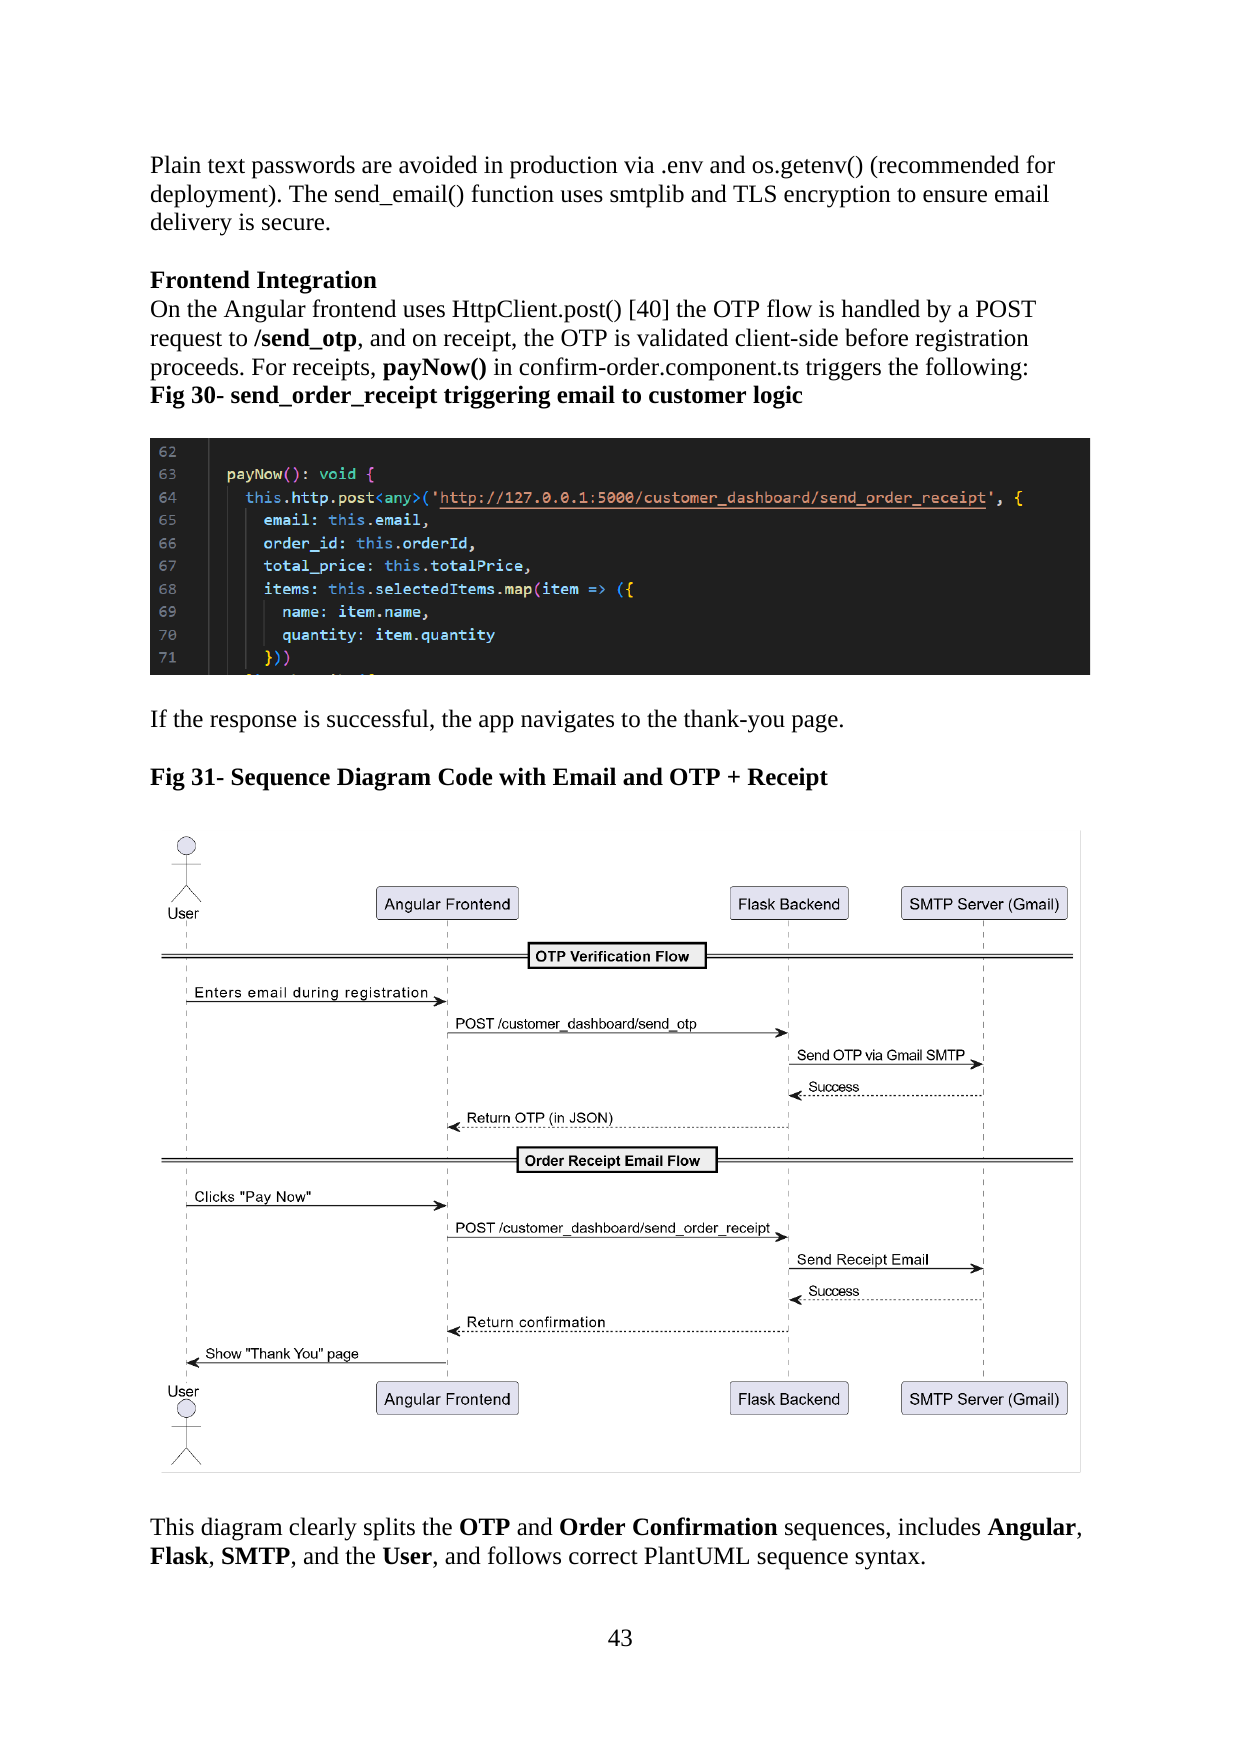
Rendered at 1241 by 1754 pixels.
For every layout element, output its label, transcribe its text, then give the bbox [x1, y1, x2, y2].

text This diagram clearly splits the OTP and Order Confirmation sequences, includes Angular, Flask, SMTP, and the User, and follows correct PlantUML sequence syntax. [150, 1512, 1090, 1569]
text If the response is successful, the app navigates to the thank-you page. [150, 704, 1090, 733]
picture [150, 438, 1091, 675]
text Frontend Integration On the Angular frontend uses HttpClient.post() [40] the OTP flow is handled by a POST request to /send_otp, and on receipt, the OTP is validated client-side before registration proceeds. For receipts, payNow() in confirm-order.component.ts triggers the following: Fig 30- send_order_receipt triggering email to customer logic [150, 265, 1090, 409]
text Fig 31- Sequence Diagram Code with Email and OTP + Receipt [150, 762, 1090, 819]
picture [150, 819, 1091, 1483]
text Plain text passwords are avoided in production via .env and os.getenv() (recommended for deployment). The send_email() function uses smtplib and TLS encryption to ensure email delivery is secure. [150, 150, 1090, 236]
